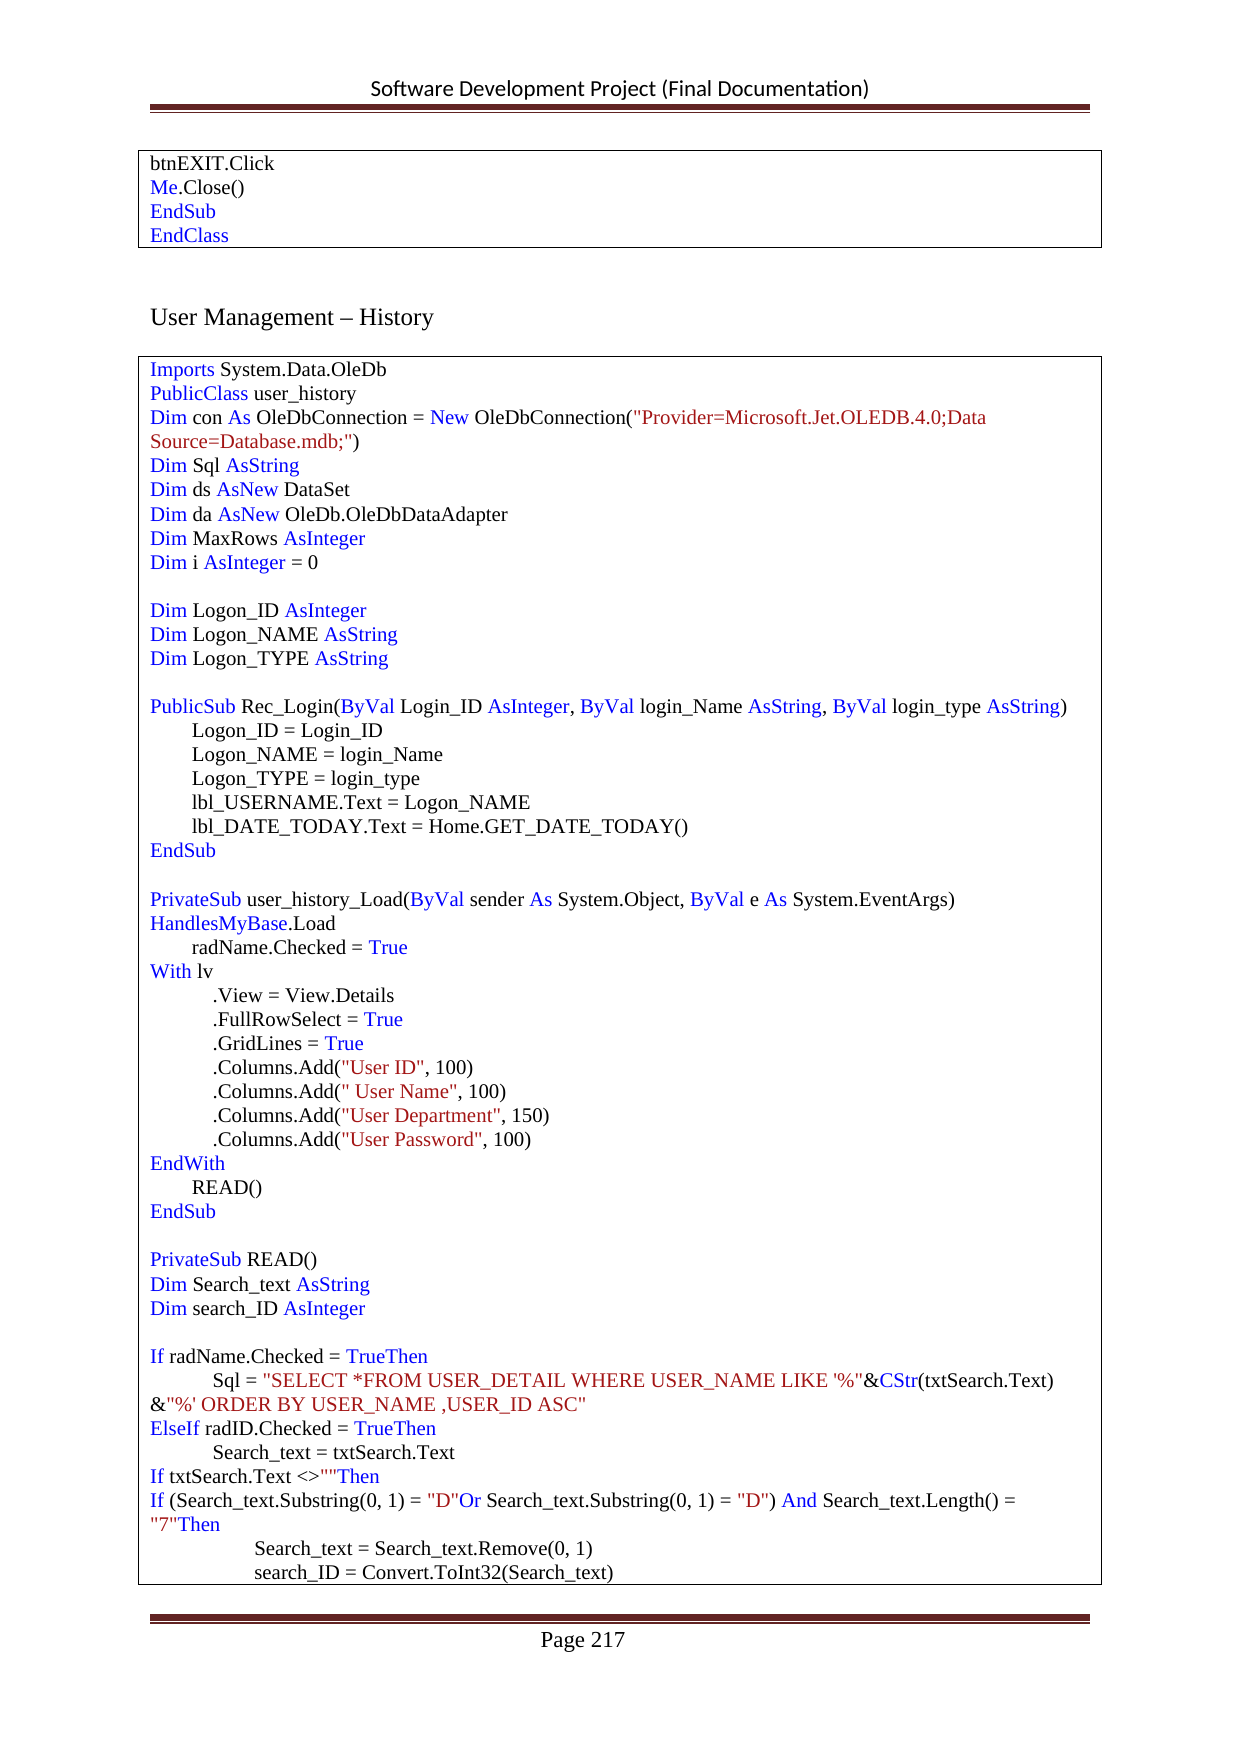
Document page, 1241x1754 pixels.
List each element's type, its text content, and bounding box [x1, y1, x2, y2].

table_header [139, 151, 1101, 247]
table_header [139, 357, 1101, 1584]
text User Management – History [150, 302, 1090, 331]
